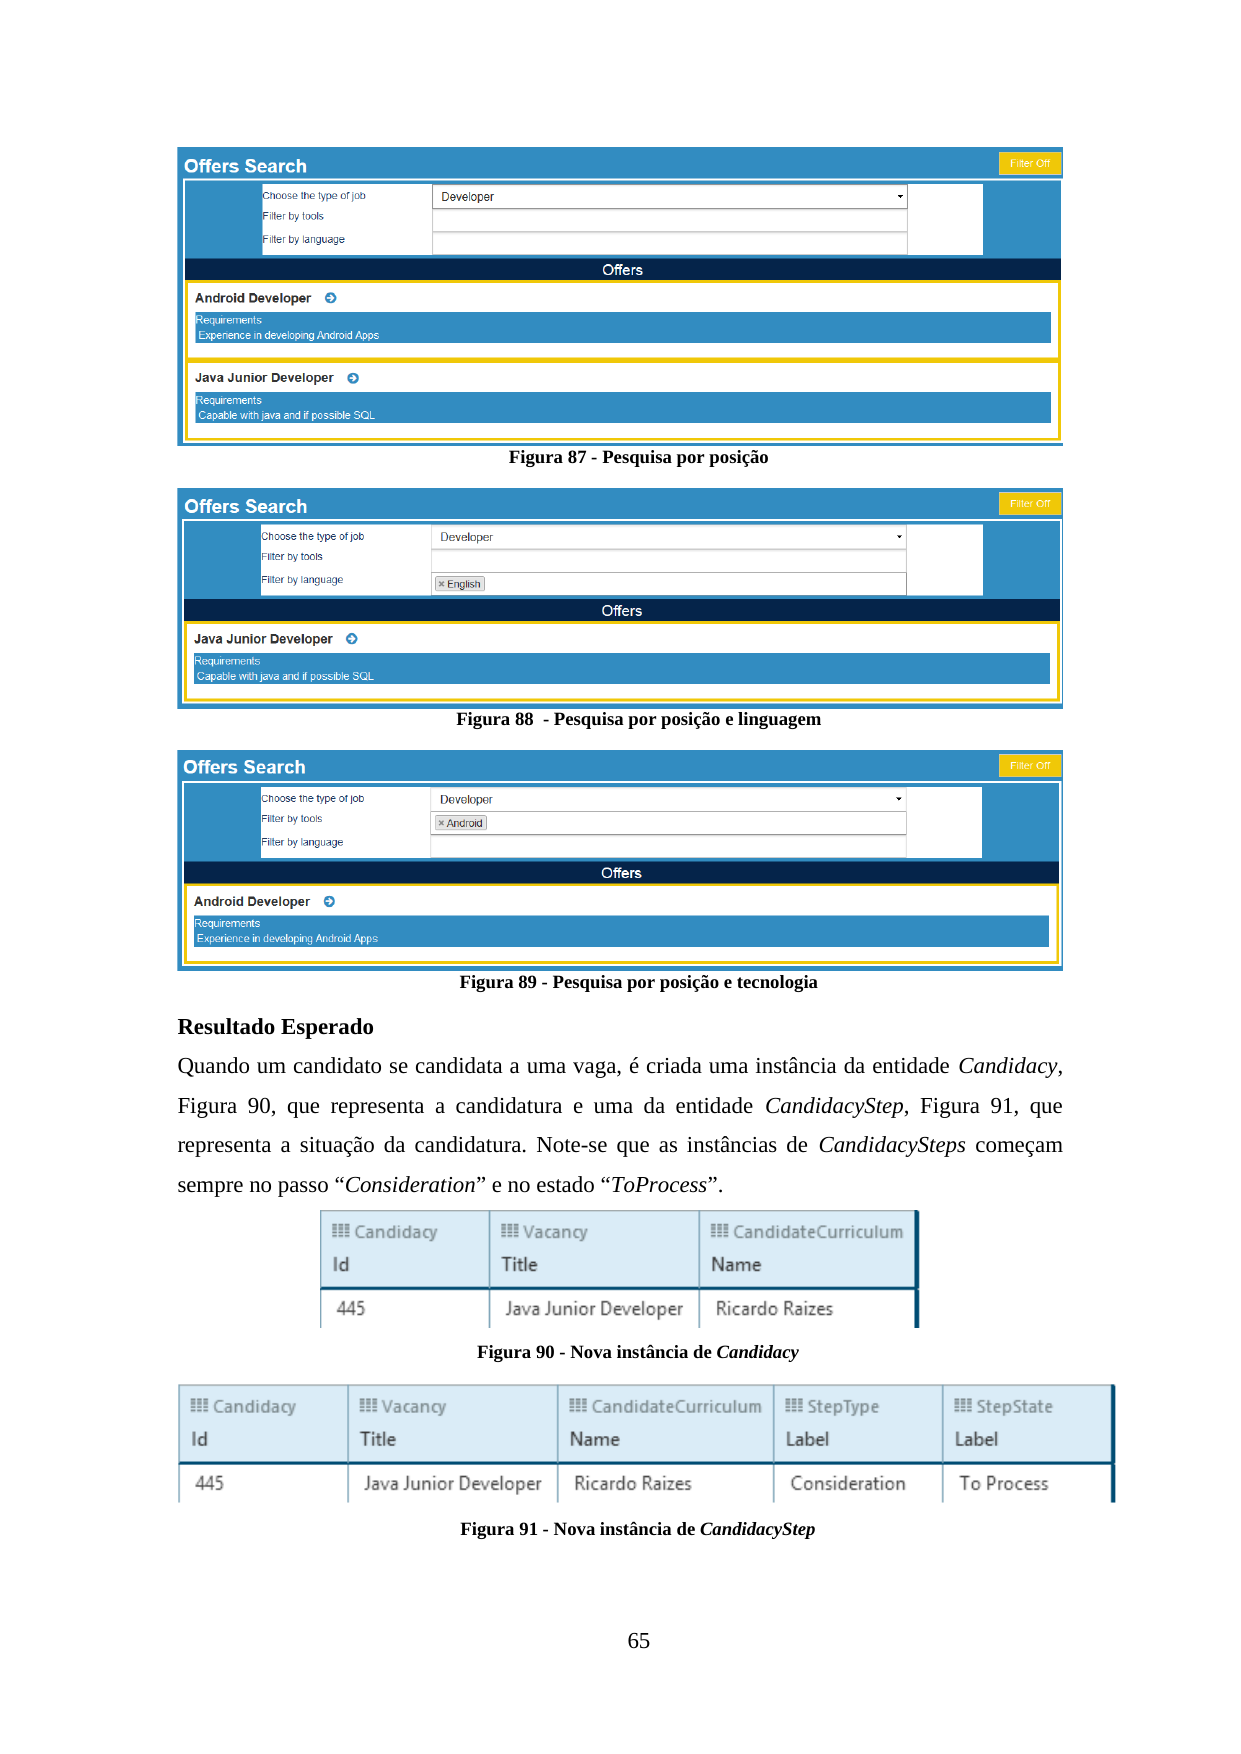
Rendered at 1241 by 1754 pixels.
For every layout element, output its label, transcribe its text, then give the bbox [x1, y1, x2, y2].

text Quando um candidato se candidata a uma vaga, é criada uma instância da entidade Candidacy, Figura 89, que representa a candidatura e uma da entidade CandidacyStep, Figura 90, que representa a situação da candidatura. Note-se que as instâncias de CandidacySteps começam sempre no passo “Consideration” e no estado “ToProcess”. [177, 1052, 1063, 1197]
picture [177, 750, 1063, 971]
picture [177, 1383, 1116, 1506]
text Figura 87 - Pesquisa por posição [177, 446, 1063, 467]
picture [177, 488, 1063, 709]
text Figura 88 - Pesquisa por posição e linguagem [177, 709, 1063, 730]
picture [177, 147, 1063, 446]
text Figura 89 - Pesquisa por posição e tecnologia [177, 971, 1063, 992]
text Figura 91 - Nova instância de CandidacyStep [177, 1518, 1063, 1540]
text Resultado Esperado [177, 1013, 1063, 1039]
picture [320, 1210, 914, 1328]
text Figura 90 - Nova instância de Candidacy [177, 1341, 1063, 1363]
